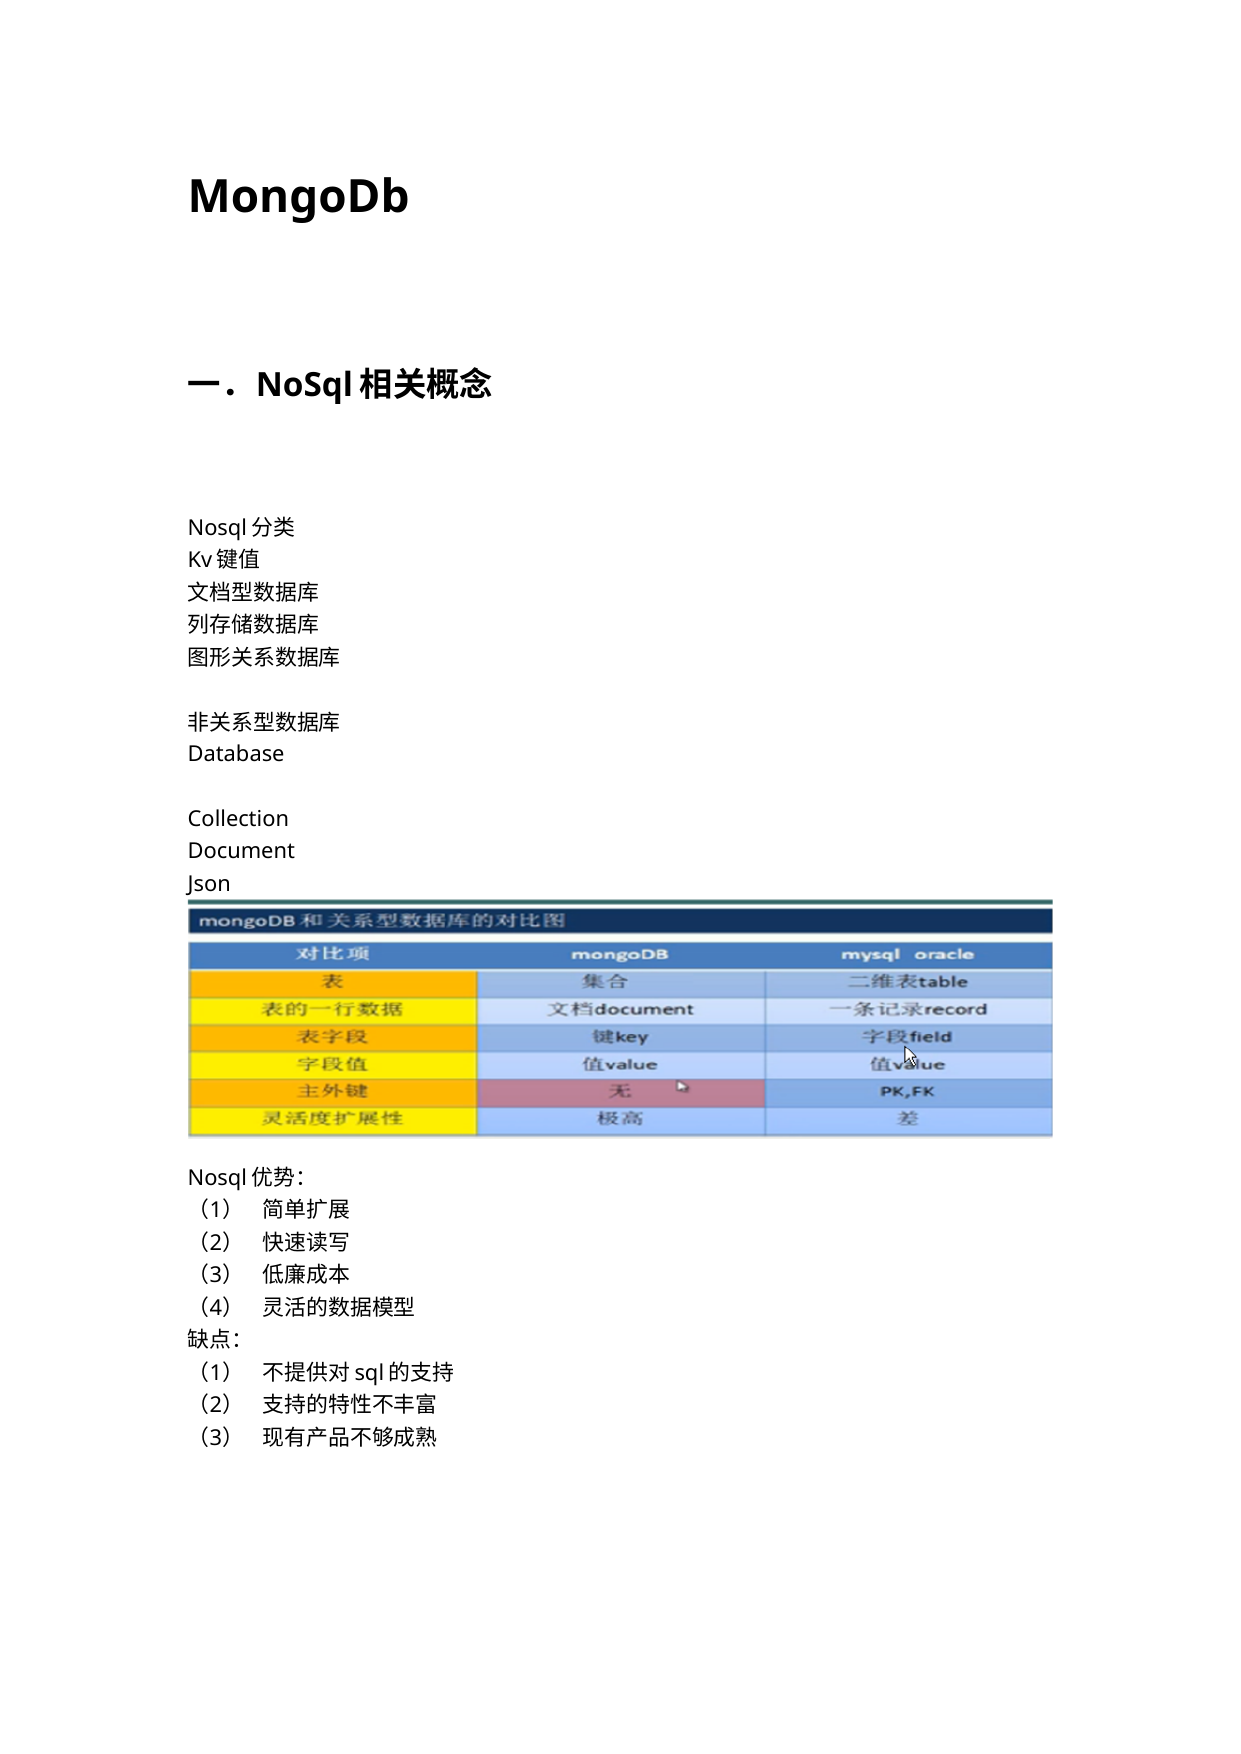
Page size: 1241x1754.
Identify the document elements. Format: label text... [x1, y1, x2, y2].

text Json [187, 867, 1053, 899]
text Nosql分类 [187, 509, 1053, 542]
text 图形关系数据库 [187, 639, 1053, 672]
list 现有产品不够成熟 [187, 1419, 1053, 1452]
text 列存储数据库 [187, 607, 1053, 639]
picture [187, 899, 1053, 1139]
list 支持的特性不丰富 [187, 1387, 1053, 1419]
list 快速读写 [187, 1224, 1053, 1257]
list 灵活的数据模型 [187, 1289, 1053, 1322]
text Nosql优势： [187, 1159, 1053, 1192]
text 缺点： [187, 1322, 1053, 1354]
subtitle NoSql相关概念 [187, 349, 1053, 414]
subtitle MongoDb [187, 162, 1053, 227]
list 简单扩展 [187, 1192, 1053, 1224]
text Document [187, 834, 1053, 867]
text Database [187, 737, 1053, 769]
text 文档型数据库 [187, 574, 1053, 607]
list 不提供对sql的支持 [187, 1354, 1053, 1387]
list 低廉成本 [187, 1257, 1053, 1289]
text Kv键值 [187, 542, 1053, 574]
text 非关系型数据库 [187, 704, 1053, 737]
text Collection [187, 802, 1053, 834]
